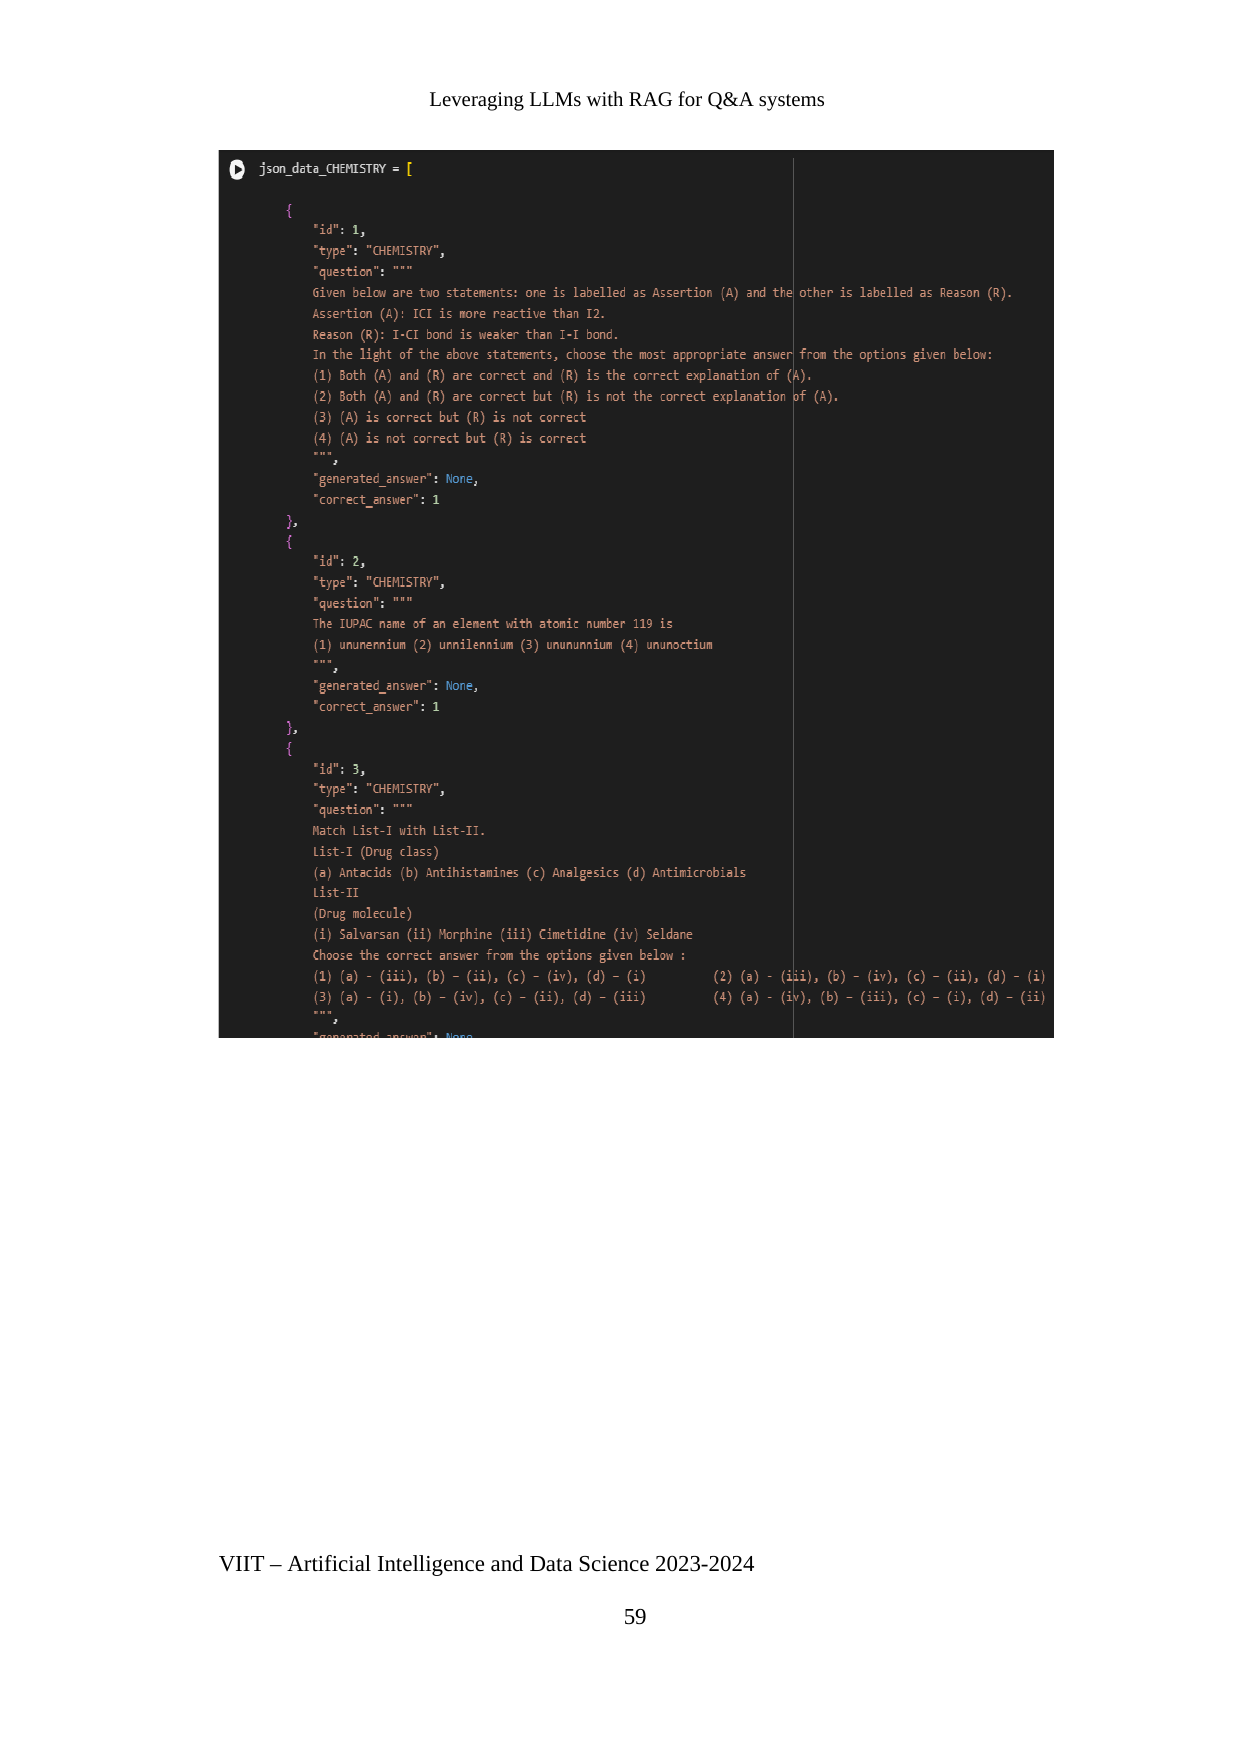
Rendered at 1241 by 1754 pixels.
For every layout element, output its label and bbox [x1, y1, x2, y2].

picture [218, 150, 1054, 1038]
